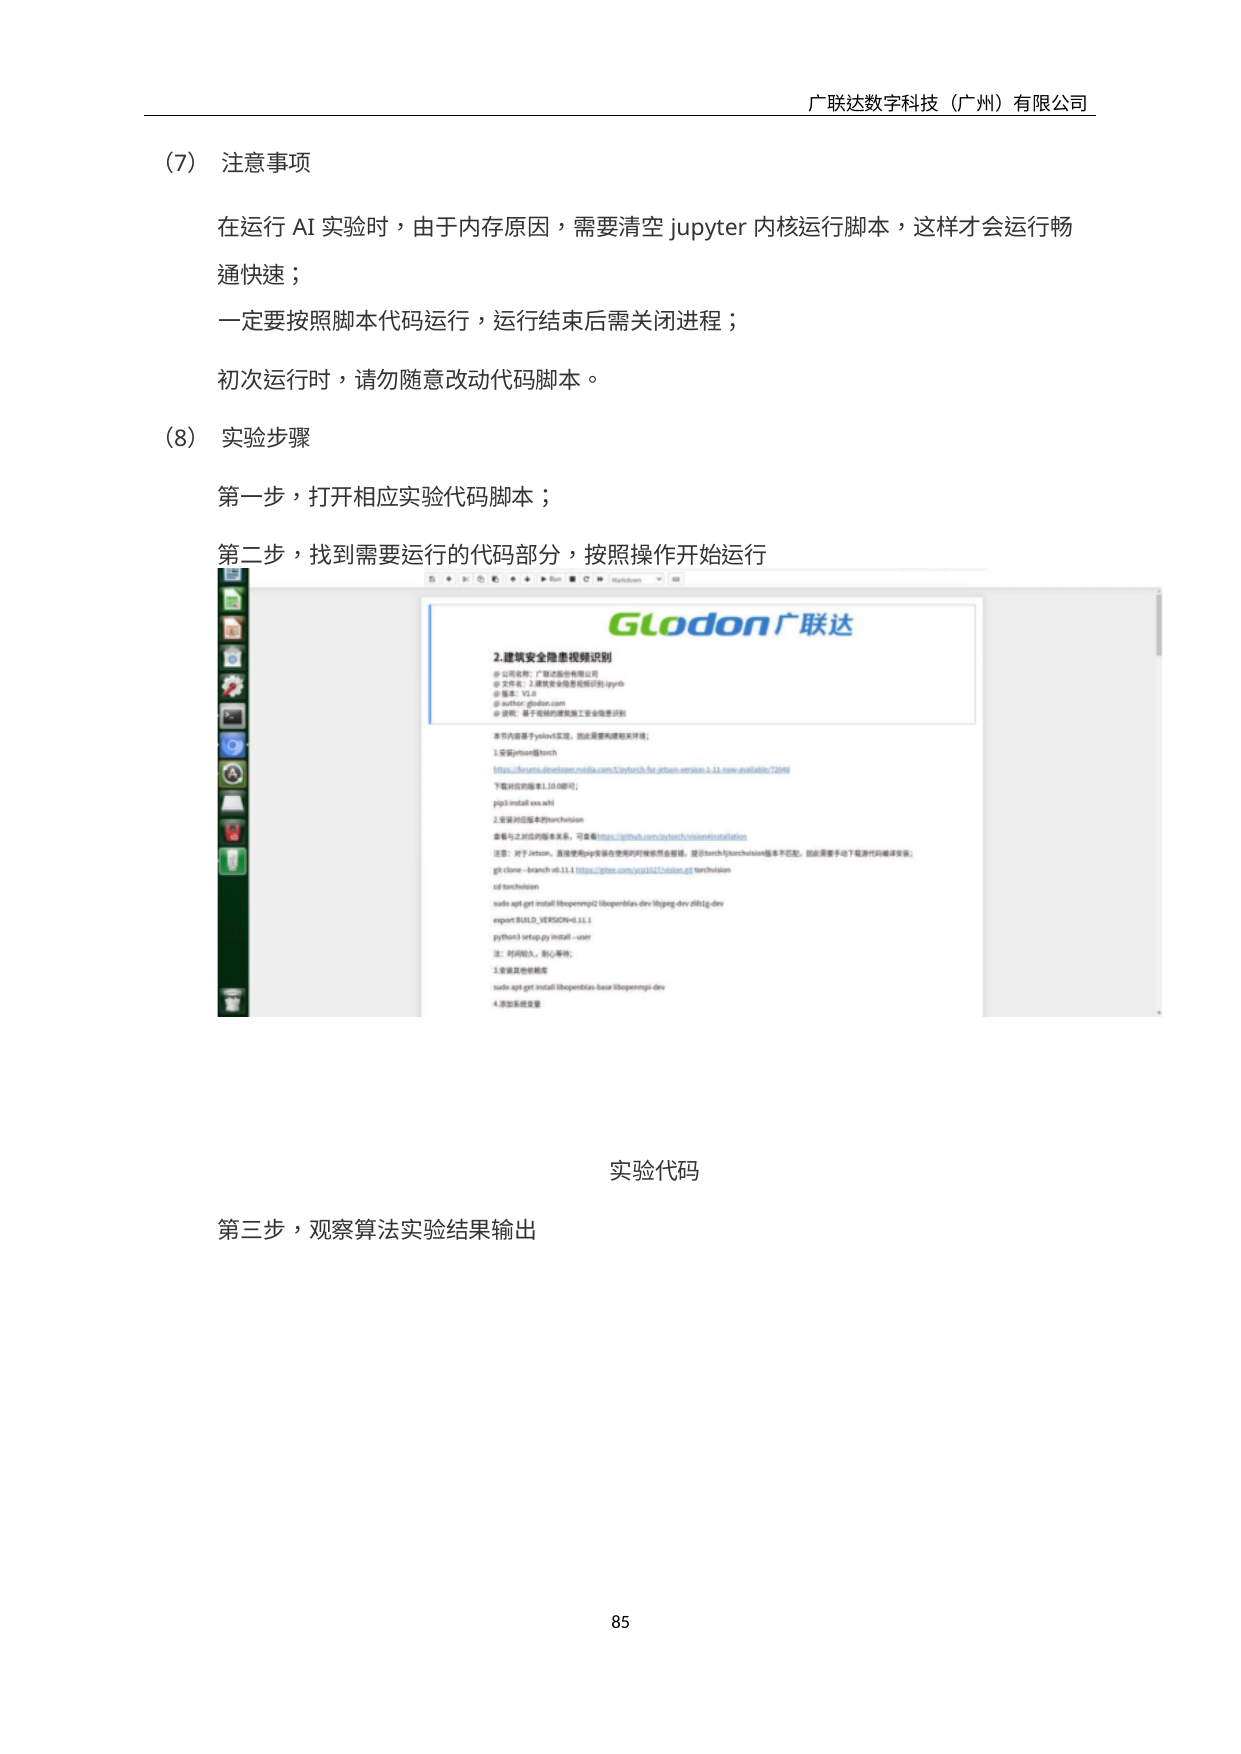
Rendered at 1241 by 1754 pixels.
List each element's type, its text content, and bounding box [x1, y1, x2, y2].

picture [217, 568, 1163, 1017]
text 第三步，观察算法实验结果输出 [218, 1218, 1163, 1243]
text 一定要按照脚本代码运行，运行结束后需关闭进程； [218, 310, 1163, 335]
text 初次运行时，请勿随意改动代码脚本。 [218, 368, 1163, 393]
text 第二步，找到需要运行的代码部分，按照操作开始运行 [218, 544, 1163, 568]
text （8） 实验步骤 [151, 426, 1163, 451]
text （7） 注意事项 [151, 152, 1163, 176]
text 在运行 AI 实验时，由于内存原因，需要清空 jupyter 内核运行脚本，这样才会运行畅通快速； [218, 211, 1074, 290]
text 第一步，打开相应实验代码脚本； [218, 485, 1163, 510]
text 实验代码 [609, 1159, 1163, 1184]
